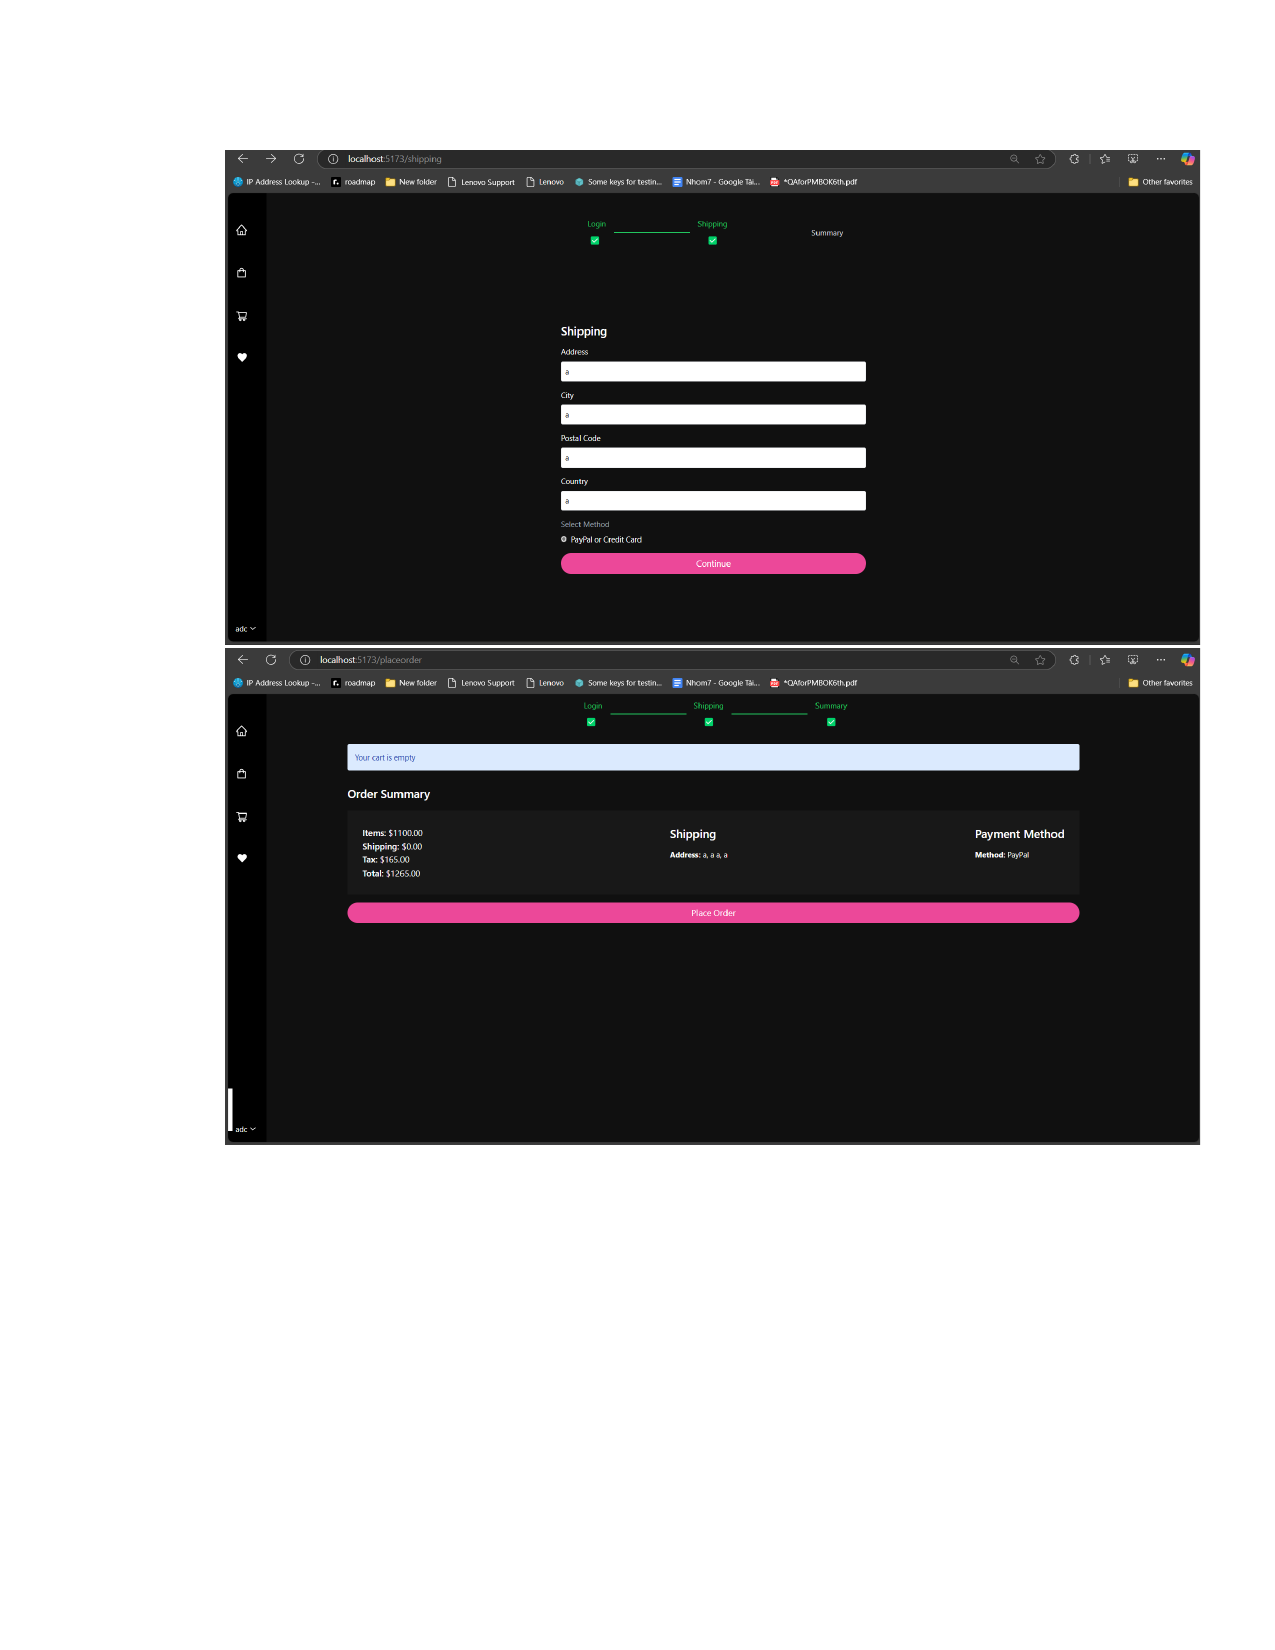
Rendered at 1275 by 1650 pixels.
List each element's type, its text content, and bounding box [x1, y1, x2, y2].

picture [225, 648, 1200, 1145]
picture [225, 150, 1200, 645]
